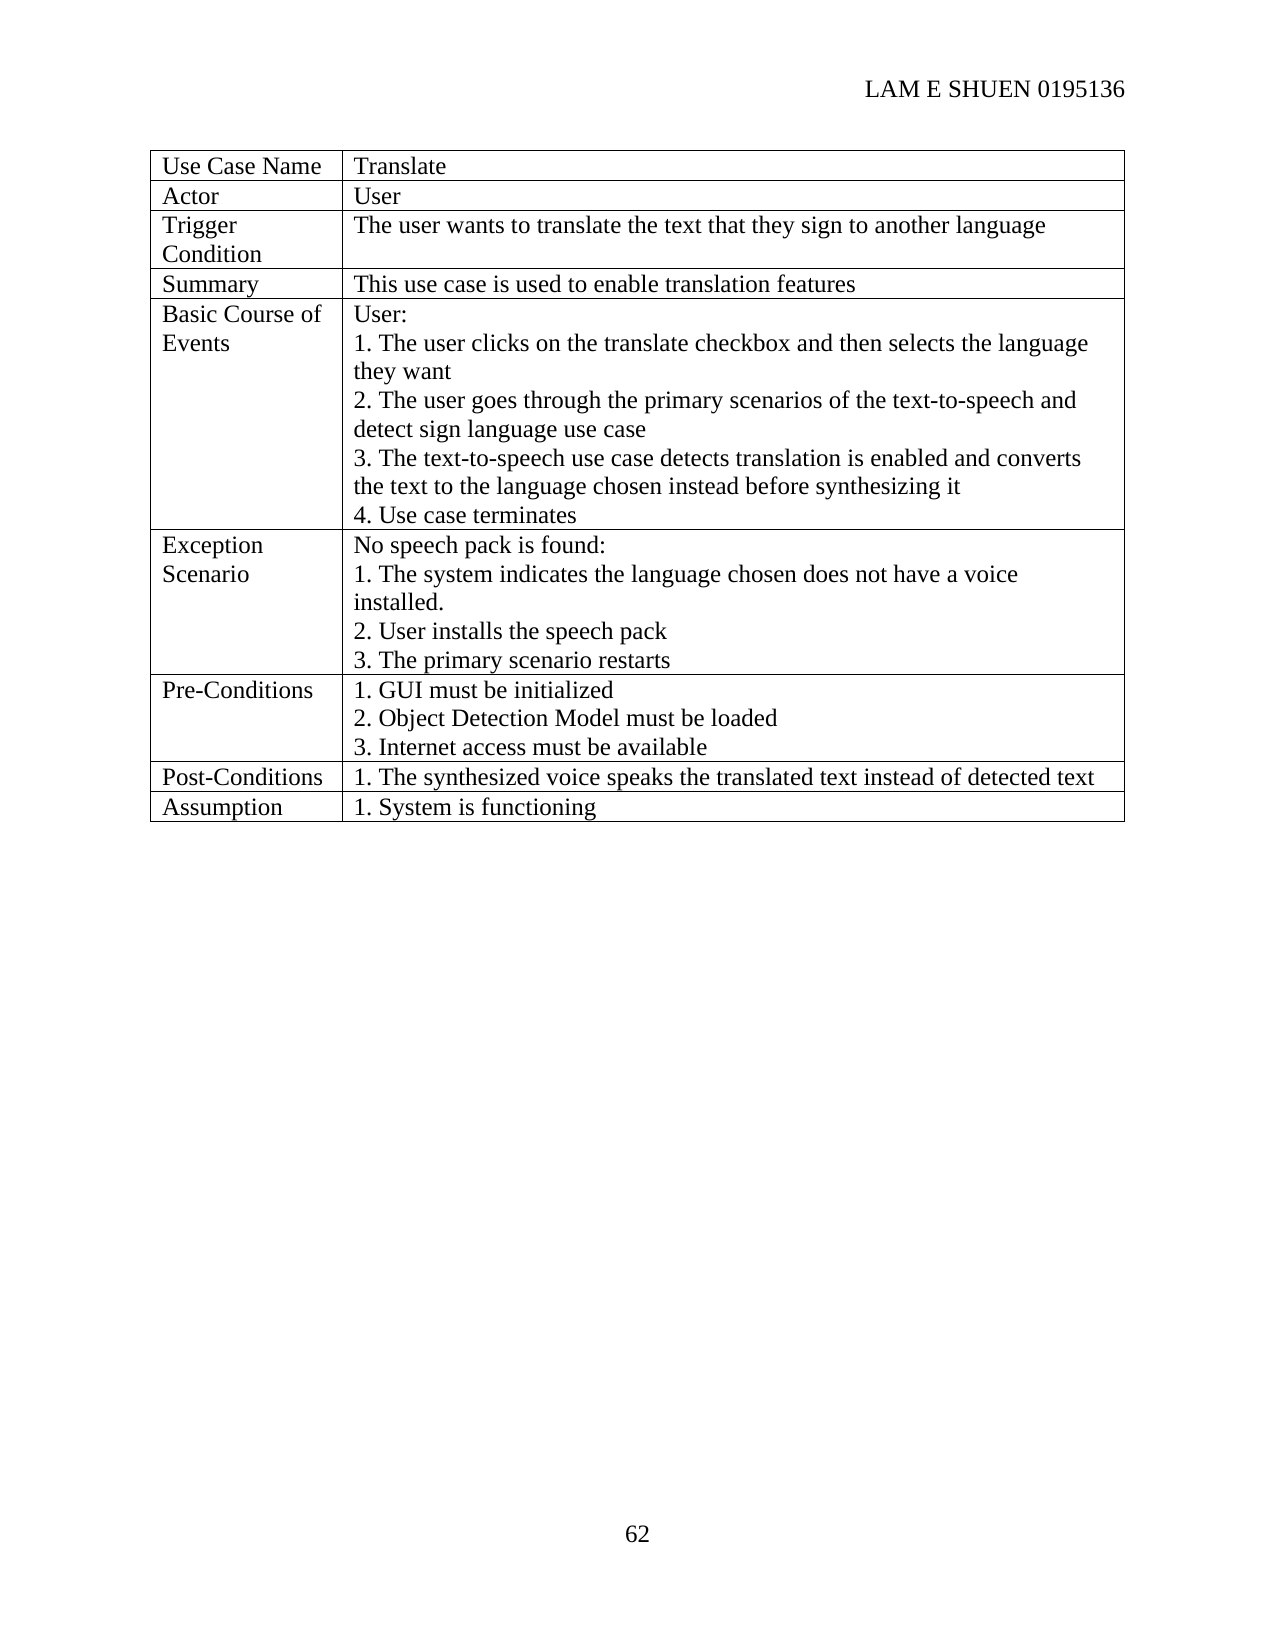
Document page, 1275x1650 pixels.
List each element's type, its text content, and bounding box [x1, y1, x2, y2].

table_cell 1. The synthesized voice speaks the translated text instead of detected text [343, 762, 1124, 791]
table_cell This use case is used to enable translation features [343, 269, 1124, 298]
table_cell Assumption [151, 792, 342, 821]
table_cell Post-Conditions [151, 762, 342, 791]
table_cell Summary [151, 269, 342, 298]
table_cell Actor [151, 181, 342, 209]
table_cell The user wants to translate the text that they sign to another language [343, 211, 1124, 268]
table_cell No speech pack is found: 1. The system indicates the language chosen does not have a voice installed. 2. User installs the speech pack 3. The primary scenario restarts [343, 530, 1124, 674]
table_cell Pre-Conditions [151, 675, 342, 761]
table_cell 1. System is functioning [343, 792, 1124, 821]
table_header Translate [343, 151, 1124, 180]
table_cell User [343, 181, 1124, 209]
table_cell User: 1. The user clicks on the translate checkbox and then selects the language they want 2. The user goes through the primary scenarios of the text-to-speech and detect sign language use case 3. The text-to-speech use case detects translation is enabled and converts the text to the language chosen instead before synthesizing it 4. Use case terminates [343, 299, 1124, 529]
table_cell Exception Scenario [151, 530, 342, 674]
table_cell Trigger Condition [151, 211, 342, 268]
table_header Use Case Name [151, 151, 342, 180]
table_cell 1. GUI must be initialized 2. Object Detection Model must be loaded 3. Internet access must be available [343, 675, 1124, 761]
table_cell Basic Course of Events [151, 299, 342, 529]
